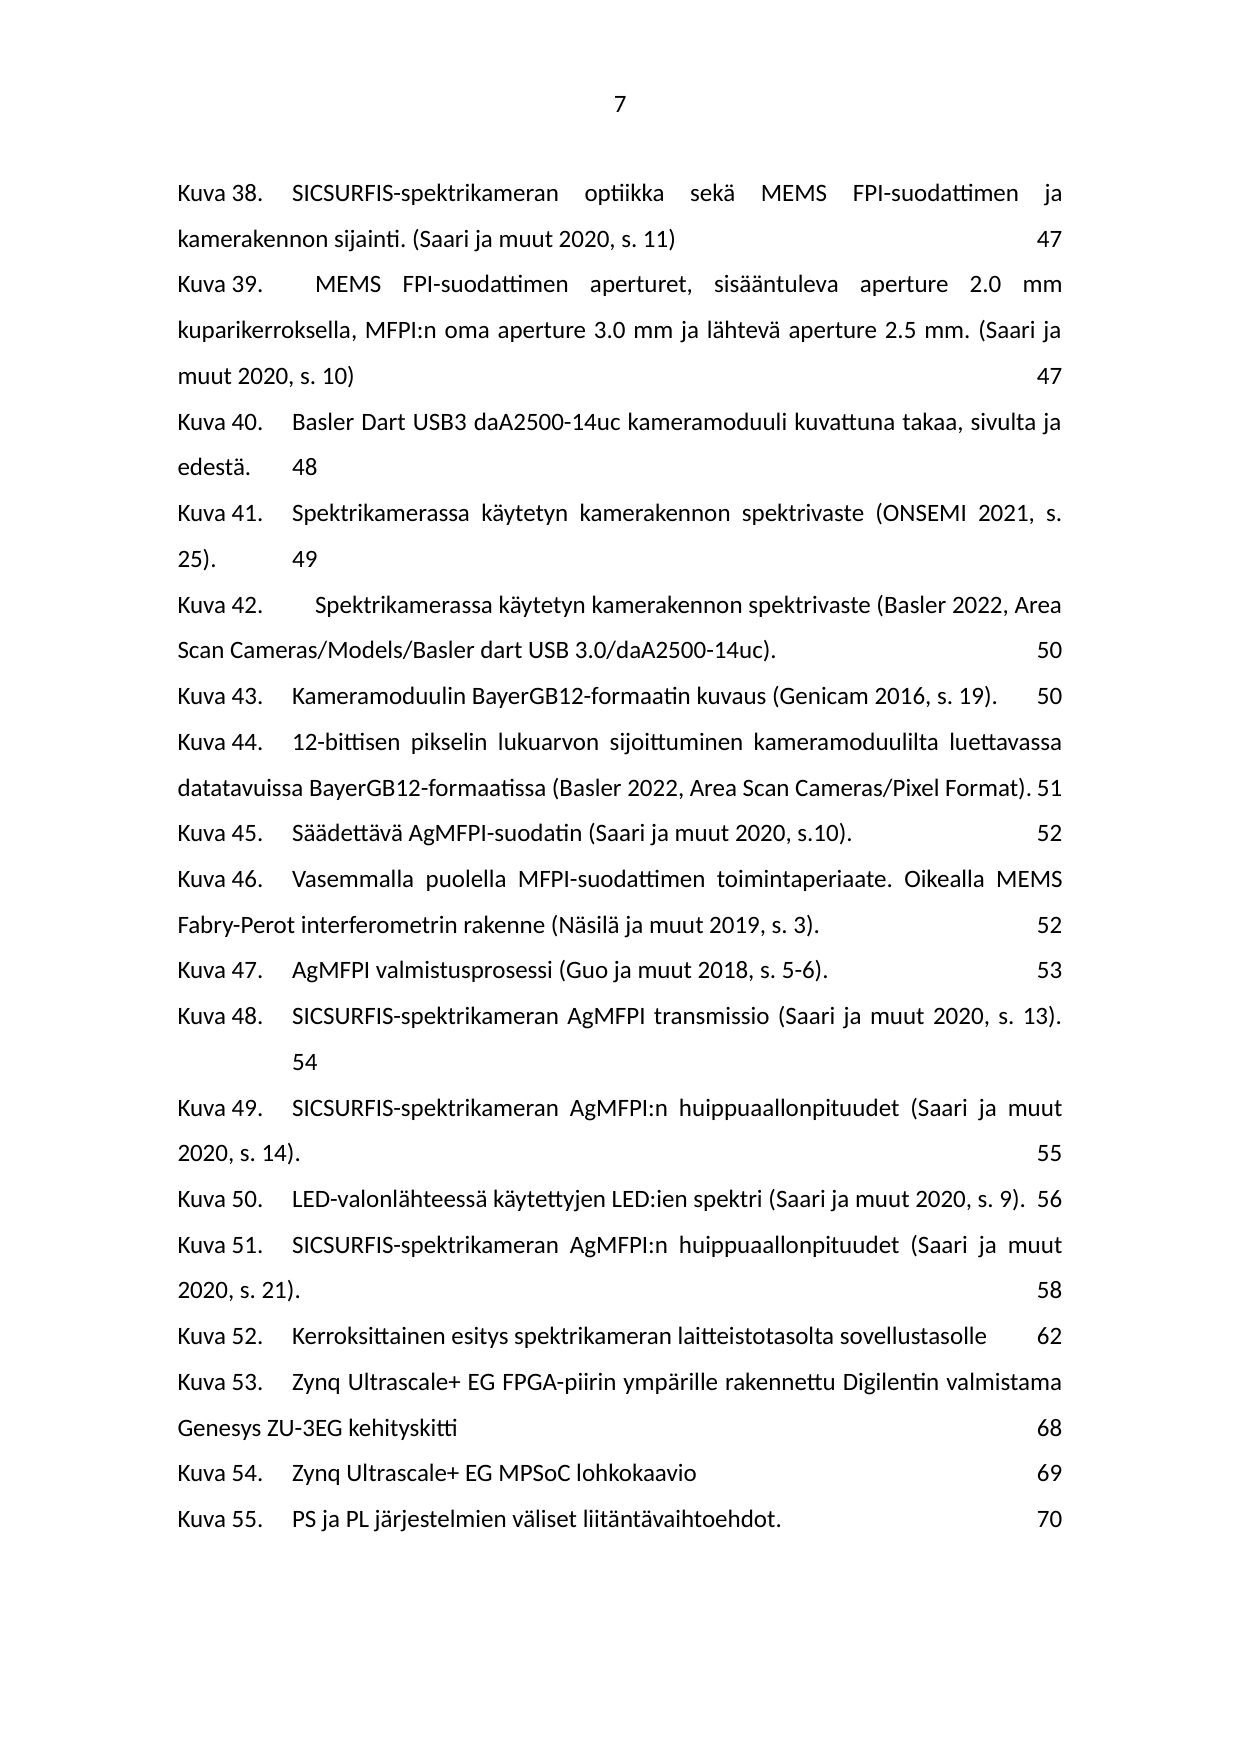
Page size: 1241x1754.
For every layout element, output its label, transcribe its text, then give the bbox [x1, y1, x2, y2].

text Kuva 44. 12-bittisen pikselin lukuarvon sijoittuminen kameramoduulilta luettavassa datatavuissa BayerGB12-formaatissa (Basler 2022, Area Scan Cameras/Pixel Format). 51 [177, 726, 1063, 802]
text Kuva 51. SICSURFIS-spektrikameran AgMFPI:n huippuaallonpituudet (Saari ja muut 2020, s. 21). 58 [177, 1229, 1063, 1305]
text Kuva 48. SICSURFIS-spektrikameran AgMFPI transmissio (Saari ja muut 2020, s. 13). 54 [177, 1000, 1063, 1077]
text Kuva 52. Kerroksittainen esitys spektrikameran laitteistotasolta sovellustasolle 62 [177, 1320, 1063, 1351]
text Kuva 55. PS ja PL järjestelmien väliset liitäntävaihtoehdot. 70 [177, 1503, 1063, 1534]
text Kuva 41. Spektrikamerassa käytetyn kamerakennon spektrivaste (ONSEMI 2021, s. 25). 49 [177, 497, 1063, 573]
text Kuva 45. Säädettävä AgMFPI-suodatin (Saari ja muut 2020, s.10). 52 [177, 817, 1063, 848]
text Kuva 49. SICSURFIS-spektrikameran AgMFPI:n huippuaallonpituudet (Saari ja muut 2020, s. 14). 55 [177, 1092, 1063, 1168]
text Kuva 53. Zynq Ultrascale+ EG FPGA-piirin ympärille rakennettu Digilentin valmistama Genesys ZU-3EG kehityskitti 68 [177, 1366, 1063, 1442]
text Kuva 39. MEMS FPI-suodattimen aperturet, sisääntuleva aperture 2.0 mm kuparikerroksella, MFPI:n oma aperture 3.0 mm ja lähtevä aperture 2.5 mm. (Saari ja muut 2020, s. 10) 47 [177, 269, 1063, 391]
text Kuva 38. SICSURFIS-spektrikameran optiikka sekä MEMS FPI-suodattimen ja kamerakennon sijainti. (Saari ja muut 2020, s. 11) 47 [177, 177, 1063, 253]
text Kuva 47. AgMFPI valmistusprosessi (Guo ja muut 2018, s. 5-6). 53 [177, 954, 1063, 985]
text Kuva 54. Zynq Ultrascale+ EG MPSoC lohkokaavio 69 [177, 1458, 1063, 1488]
text Kuva 40. Basler Dart USB3 daA2500-14uc kameramoduuli kuvattuna takaa, sivulta ja edestä. 48 [177, 406, 1063, 482]
text Kuva 50. LED-valonlähteessä käytettyjen LED:ien spektri (Saari ja muut 2020, s. 9). 56 [177, 1183, 1063, 1214]
text Kuva 42. Spektrikamerassa käytetyn kamerakennon spektrivaste (Basler 2022, Area Scan Cameras/Models/Basler dart USB 3.0/daA2500-14uc). 50 [177, 589, 1063, 665]
text Kuva 46. Vasemmalla puolella MFPI-suodattimen toimintaperiaate. Oikealla MEMS Fabry-Perot interferometrin rakenne (Näsilä ja muut 2019, s. 3). 52 [177, 863, 1063, 939]
text Kuva 43. Kameramoduulin BayerGB12-formaatin kuvaus (Genicam 2016, s. 19). 50 [177, 680, 1063, 711]
